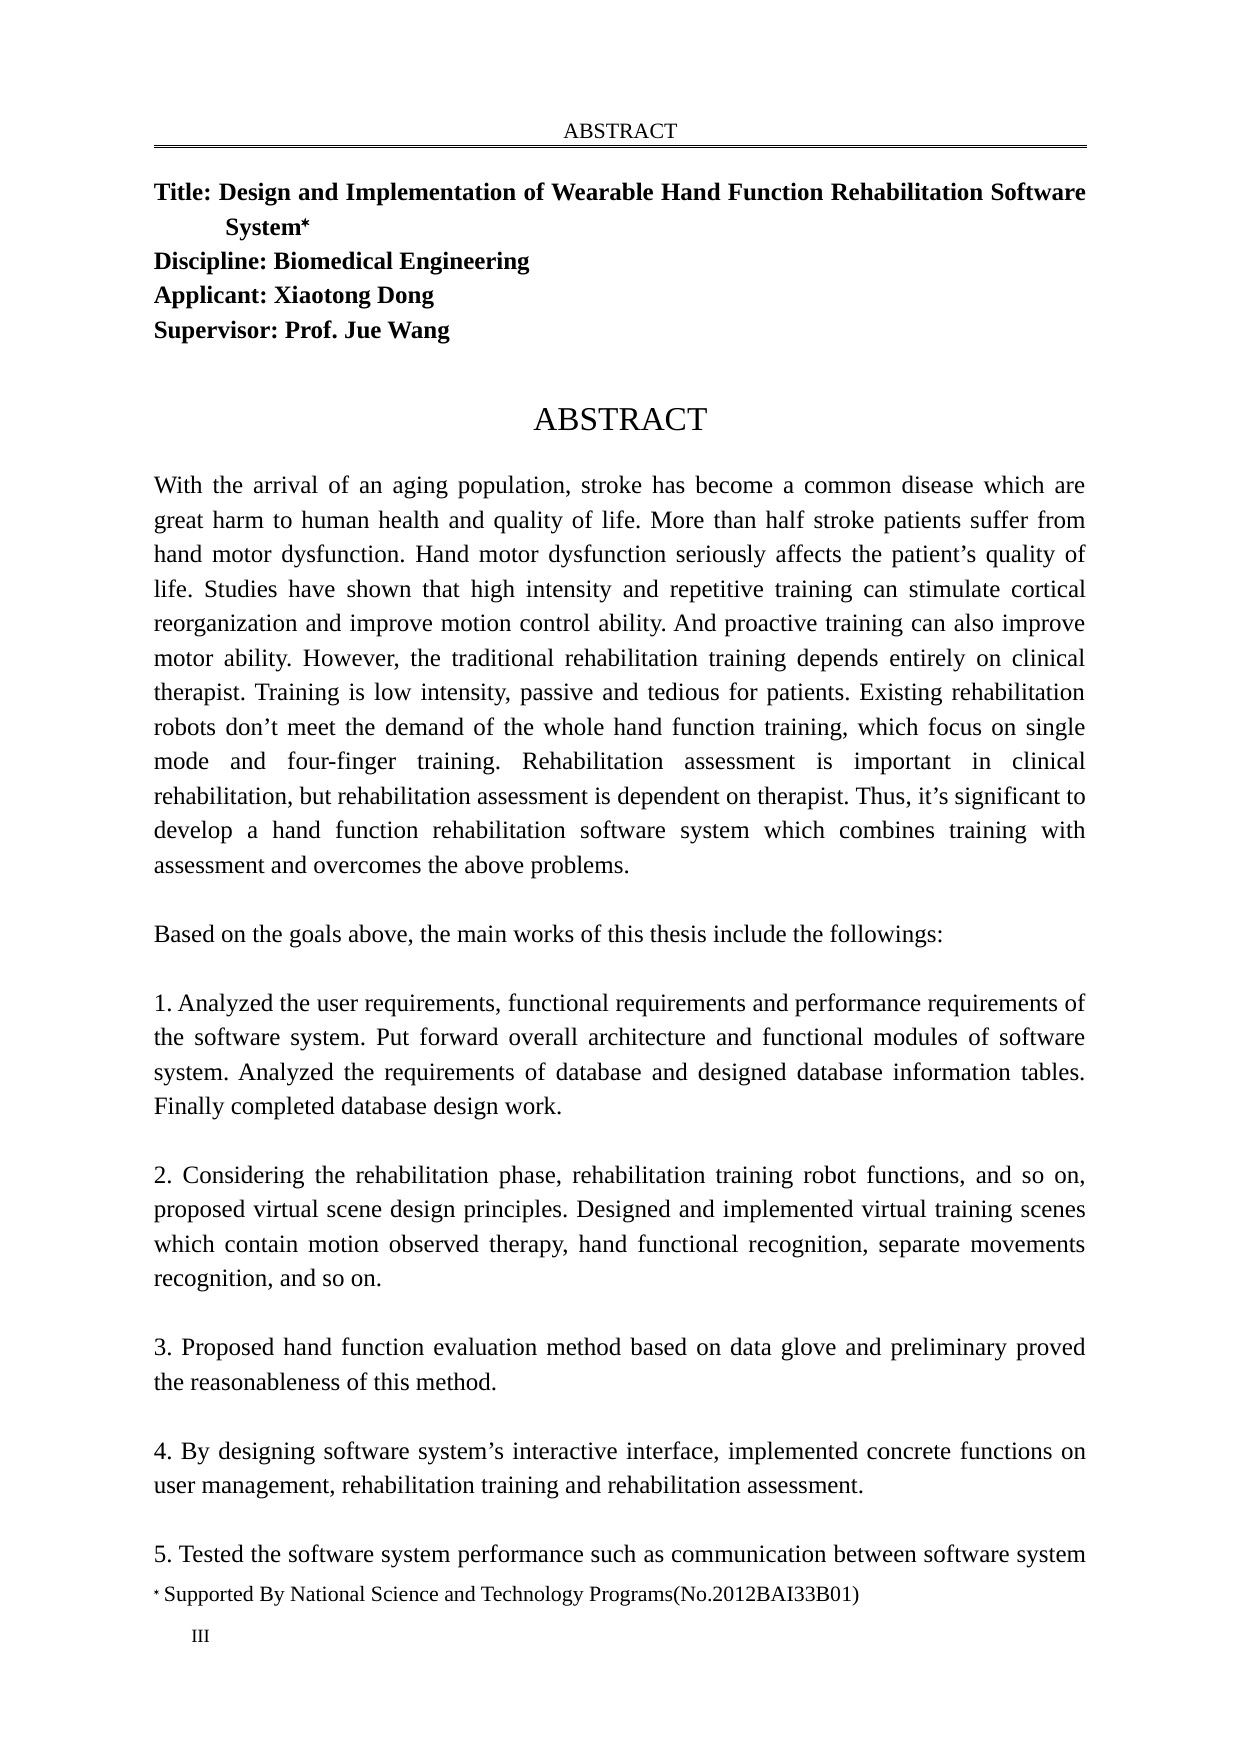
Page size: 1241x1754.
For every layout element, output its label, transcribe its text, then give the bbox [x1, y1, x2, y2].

text Discipline: Biomedical Engineering [153, 246, 1087, 275]
text ABSTRACT [153, 399, 1087, 438]
text 1. Analyzed the user requirements, functional requirements and performance requirements of the software system. Put forward overall architecture and functional modules of software system. Analyzed the requirements of database and designed database information tables. Finally completed database design work. [153, 988, 1087, 1120]
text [153, 1539, 1087, 1568]
text Title: Design and Implementation of Wearable Hand Function Rehabilitation Software System [153, 177, 1087, 240]
text Applicant: Xiaotong Dong [153, 281, 1087, 309]
text Based on the goals above, the main works of this thesis include the followings: [153, 919, 1087, 947]
text 4. By designing software system’s interactive interface, implemented concrete functions on user management, rehabilitation training and rehabilitation assessment. [153, 1436, 1087, 1499]
text 2. Considering the rehabilitation phase, rehabilitation training robot functions, and so on, proposed virtual scene design principles. Designed and implemented virtual training scenes which contain motion observed therapy, hand functional recognition, separate movements recognition, and so on. [153, 1160, 1087, 1292]
text Supervisor: Prof. Jue Wang [153, 315, 1087, 344]
text 3. Proposed hand function evaluation method based on data glove and preliminary proved the reasonableness of this method. [153, 1332, 1087, 1396]
text With the arrival of an aging population, stroke has become a common disease which are great harm to human health and quality of life. More than half stroke patients suffer from hand motor dysfunction. Hand motor dysfunction seriously affects the patient’s quality of life. Studies have shown that high intensity and repetitive training can stimulate cortical reorganization and improve motion control ability. And proactive training can also improve motor ability. However, the traditional rehabilitation training depends entirely on clinical therapist. Training is low intensity, passive and tedious for patients. Existing rehabilitation robots don’t meet the demand of the whole hand function training, which focus on single mode and four-finger training. Rehabilitation assessment is important in clinical rehabilitation, but rehabilitation assessment is dependent on therapist. Thus, it’s significant to develop a hand function rehabilitation software system which combines training with assessment and overcomes the above problems. [153, 471, 1087, 878]
